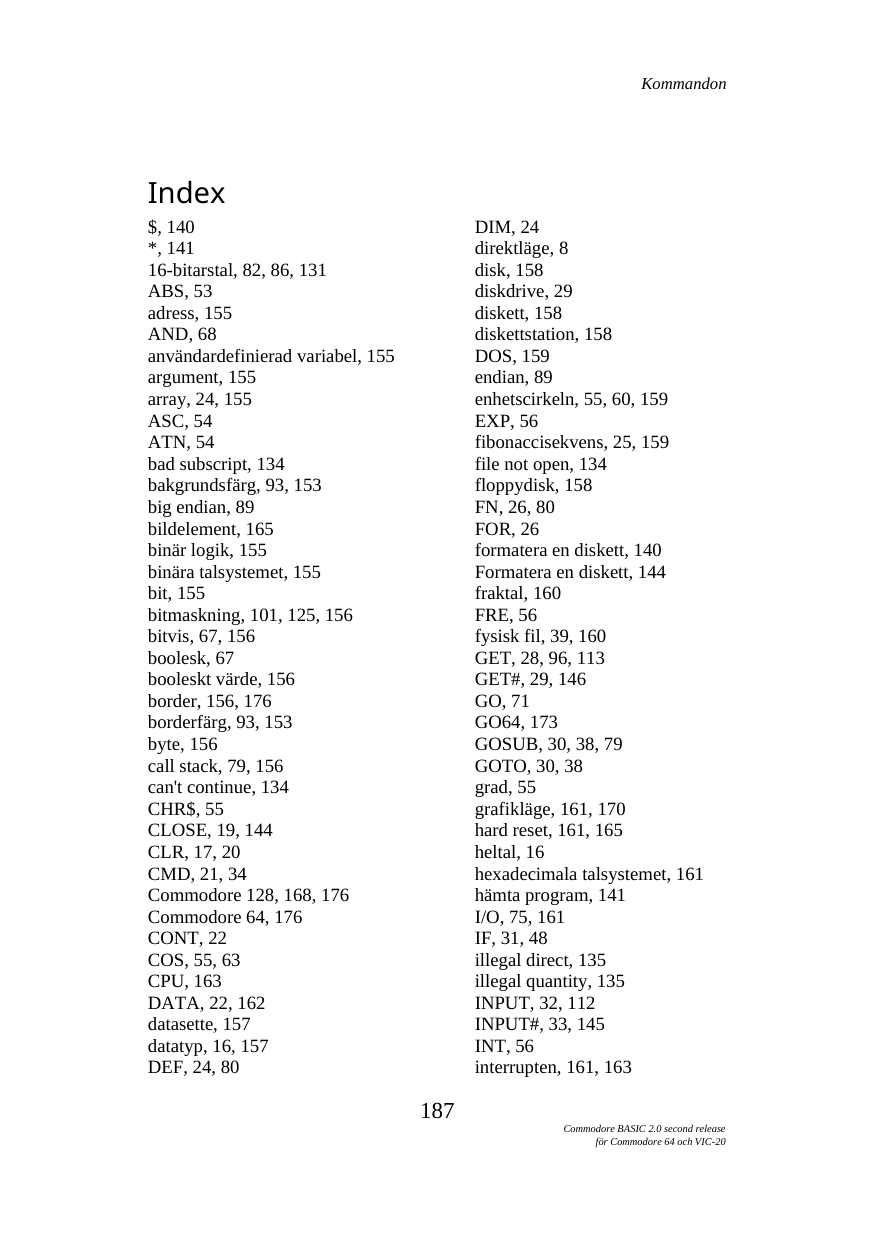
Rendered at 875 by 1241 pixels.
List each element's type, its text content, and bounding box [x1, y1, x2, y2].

text GET, 28, 96, 113 [474, 647, 726, 668]
text boolesk, 67 [148, 647, 399, 668]
text Commodore 64, 176 [148, 906, 399, 927]
text fraktal, 160 [474, 582, 726, 604]
text datatyp, 16, 157 [148, 1035, 399, 1056]
text enhetscirkeln, 55, 60, 159 [474, 388, 726, 409]
text diskett, 158 [474, 302, 726, 323]
text interrupten, 161, 163 [474, 1056, 726, 1078]
text floppydisk, 158 [474, 474, 726, 496]
text direktläge, 8 [474, 237, 726, 259]
text heltal, 16 [474, 841, 726, 862]
text borderfärg, 93, 153 [148, 711, 399, 733]
text CMD, 21, 34 [148, 862, 399, 884]
text GOSUB, 30, 38, 79 [474, 733, 726, 754]
text GO64, 173 [474, 711, 726, 733]
text Formatera en diskett, 144 [474, 561, 726, 582]
text datasette, 157 [148, 1013, 399, 1035]
text grad, 55 [474, 776, 726, 798]
text CLR, 17, 20 [148, 841, 399, 862]
text CLOSE, 19, 144 [148, 819, 399, 841]
text big endian, 89 [148, 496, 399, 517]
text hämta program, 141 [474, 884, 726, 906]
subtitle Index [148, 173, 726, 212]
text DIM, 24 [474, 216, 726, 237]
text INT, 56 [474, 1035, 726, 1056]
text DEF, 24, 80 [148, 1056, 399, 1078]
text bitmaskning, 101, 125, 156 [148, 604, 399, 625]
text ASC, 54 [148, 409, 399, 431]
text disk, 158 [474, 259, 726, 280]
text 16-bitarstal, 82, 86, 131 [148, 259, 399, 280]
text användardefinierad variabel, 155 [148, 345, 399, 366]
text endian, 89 [474, 366, 726, 388]
text fibonaccisekvens, 25, 159 [474, 431, 726, 453]
text array, 24, 155 [148, 388, 399, 409]
text GO, 71 [474, 690, 726, 711]
text bit, 155 [148, 582, 399, 604]
text FOR, 26 [474, 517, 726, 539]
text bad subscript, 134 [148, 453, 399, 474]
text border, 156, 176 [148, 690, 399, 711]
text grafikläge, 161, 170 [474, 798, 726, 819]
text GET#, 29, 146 [474, 668, 726, 690]
text fysisk fil, 39, 160 [474, 625, 726, 647]
text bakgrundsfärg, 93, 153 [148, 474, 399, 496]
text CPU, 163 [148, 970, 399, 992]
text file not open, 134 [474, 453, 726, 474]
text hexadecimala talsystemet, 161 [474, 862, 726, 884]
text bildelement, 165 [148, 517, 399, 539]
text call stack, 79, 156 [148, 754, 399, 776]
text DOS, 159 [474, 345, 726, 366]
text CONT, 22 [148, 927, 399, 949]
text illegal quantity, 135 [474, 970, 726, 992]
text INPUT, 32, 112 [474, 992, 726, 1013]
text COS, 55, 63 [148, 949, 399, 970]
text FN, 26, 80 [474, 496, 726, 517]
text GOTO, 30, 38 [474, 754, 726, 776]
text diskdrive, 29 [474, 280, 726, 302]
text FRE, 56 [474, 604, 726, 625]
text CHR$, 55 [148, 798, 399, 819]
text DATA, 22, 162 [148, 992, 399, 1013]
text formatera en diskett, 140 [474, 539, 726, 561]
text INPUT#, 33, 145 [474, 1013, 726, 1035]
text bitvis, 67, 156 [148, 625, 399, 647]
text $, 140 [148, 216, 399, 237]
text argument, 155 [148, 366, 399, 388]
text byte, 156 [148, 733, 399, 754]
text adress, 155 [148, 302, 399, 323]
text *, 141 [148, 237, 399, 259]
text binära talsystemet, 155 [148, 561, 399, 582]
text ATN, 54 [148, 431, 399, 453]
text ABS, 53 [148, 280, 399, 302]
text can't continue, 134 [148, 776, 399, 798]
text hard reset, 161, 165 [474, 819, 726, 841]
text AND, 68 [148, 323, 399, 345]
text IF, 31, 48 [474, 927, 726, 949]
text I/O, 75, 161 [474, 906, 726, 927]
text diskettstation, 158 [474, 323, 726, 345]
text binär logik, 155 [148, 539, 399, 561]
text booleskt värde, 156 [148, 668, 399, 690]
text illegal direct, 135 [474, 949, 726, 970]
text Commodore 128, 168, 176 [148, 884, 399, 906]
text EXP, 56 [474, 409, 726, 431]
